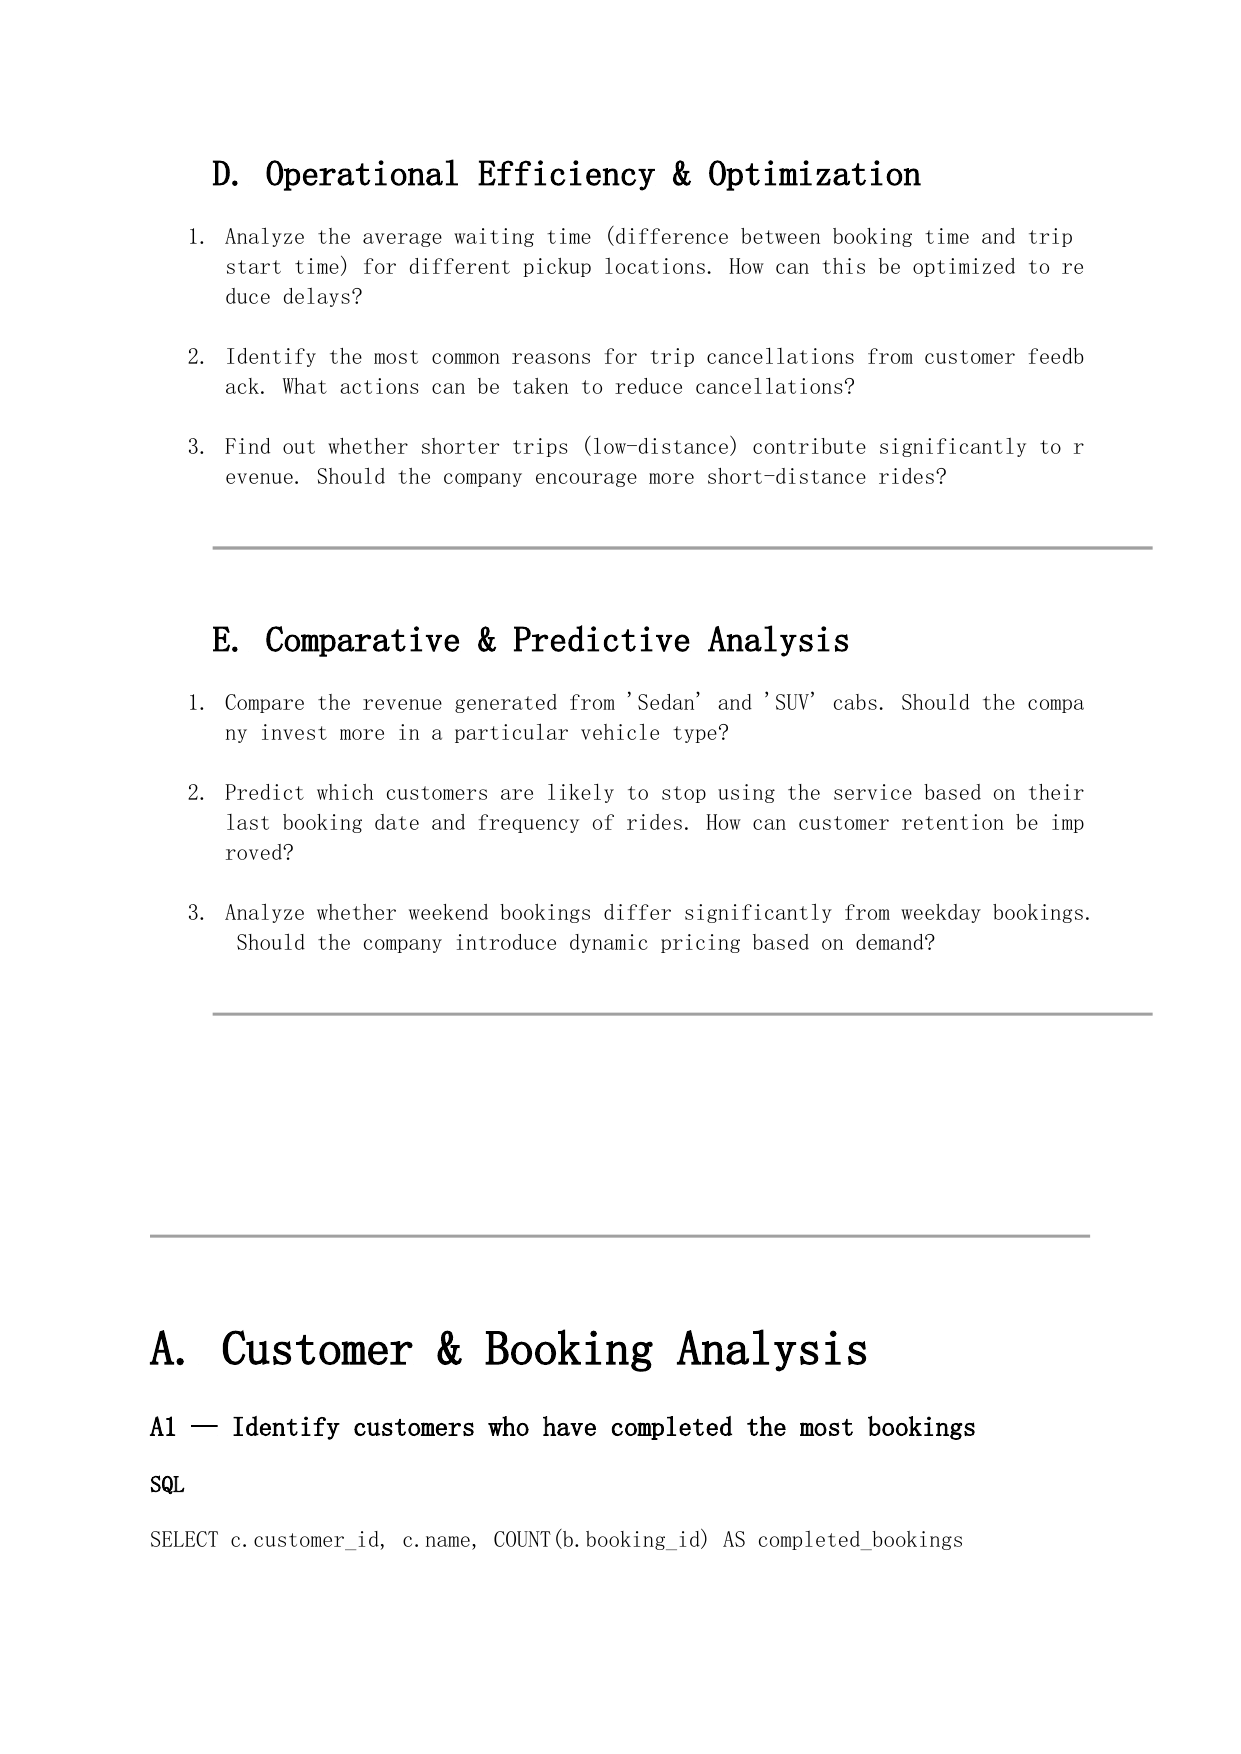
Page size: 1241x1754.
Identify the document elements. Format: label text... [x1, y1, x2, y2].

subtitle D. Operational Efficiency & Optimization [212, 150, 1028, 190]
text SELECT c.customer_id, c.name, COUNT(b.booking_id) AS completed_bookings [150, 1524, 1090, 1550]
list Find out whether shorter trips (low-distance) contribute significantly to revenue. Should the company encourage more short-distance rides? [187, 431, 1090, 518]
list Analyze whether weekend bookings differ significantly from weekday bookings. Should the company introduce dynamic pricing based on demand? [187, 897, 1090, 984]
list Predict which customers are likely to stop using the service based on their last booking date and frequency of rides. How can customer retention be improved? [187, 777, 1090, 894]
list Compare the revenue generated from 'Sedan' and 'SUV' cabs. Should the company invest more in a particular vehicle type? [187, 687, 1090, 774]
list Identify the most common reasons for trip cancellations from customer feedback. What actions can be taken to reduce cancellations? [187, 341, 1090, 428]
list Analyze the average waiting time (difference between booking time and trip start time) for different pickup locations. How can this be optimized to reduce delays? [187, 221, 1090, 338]
subtitle A. Customer & Booking Analysis [150, 1317, 1090, 1371]
subtitle A1 — Identify customers who have completed the most bookings [150, 1409, 1090, 1439]
text SQL [150, 1469, 1090, 1495]
subtitle E. Comparative & Predictive Analysis [212, 616, 1028, 656]
